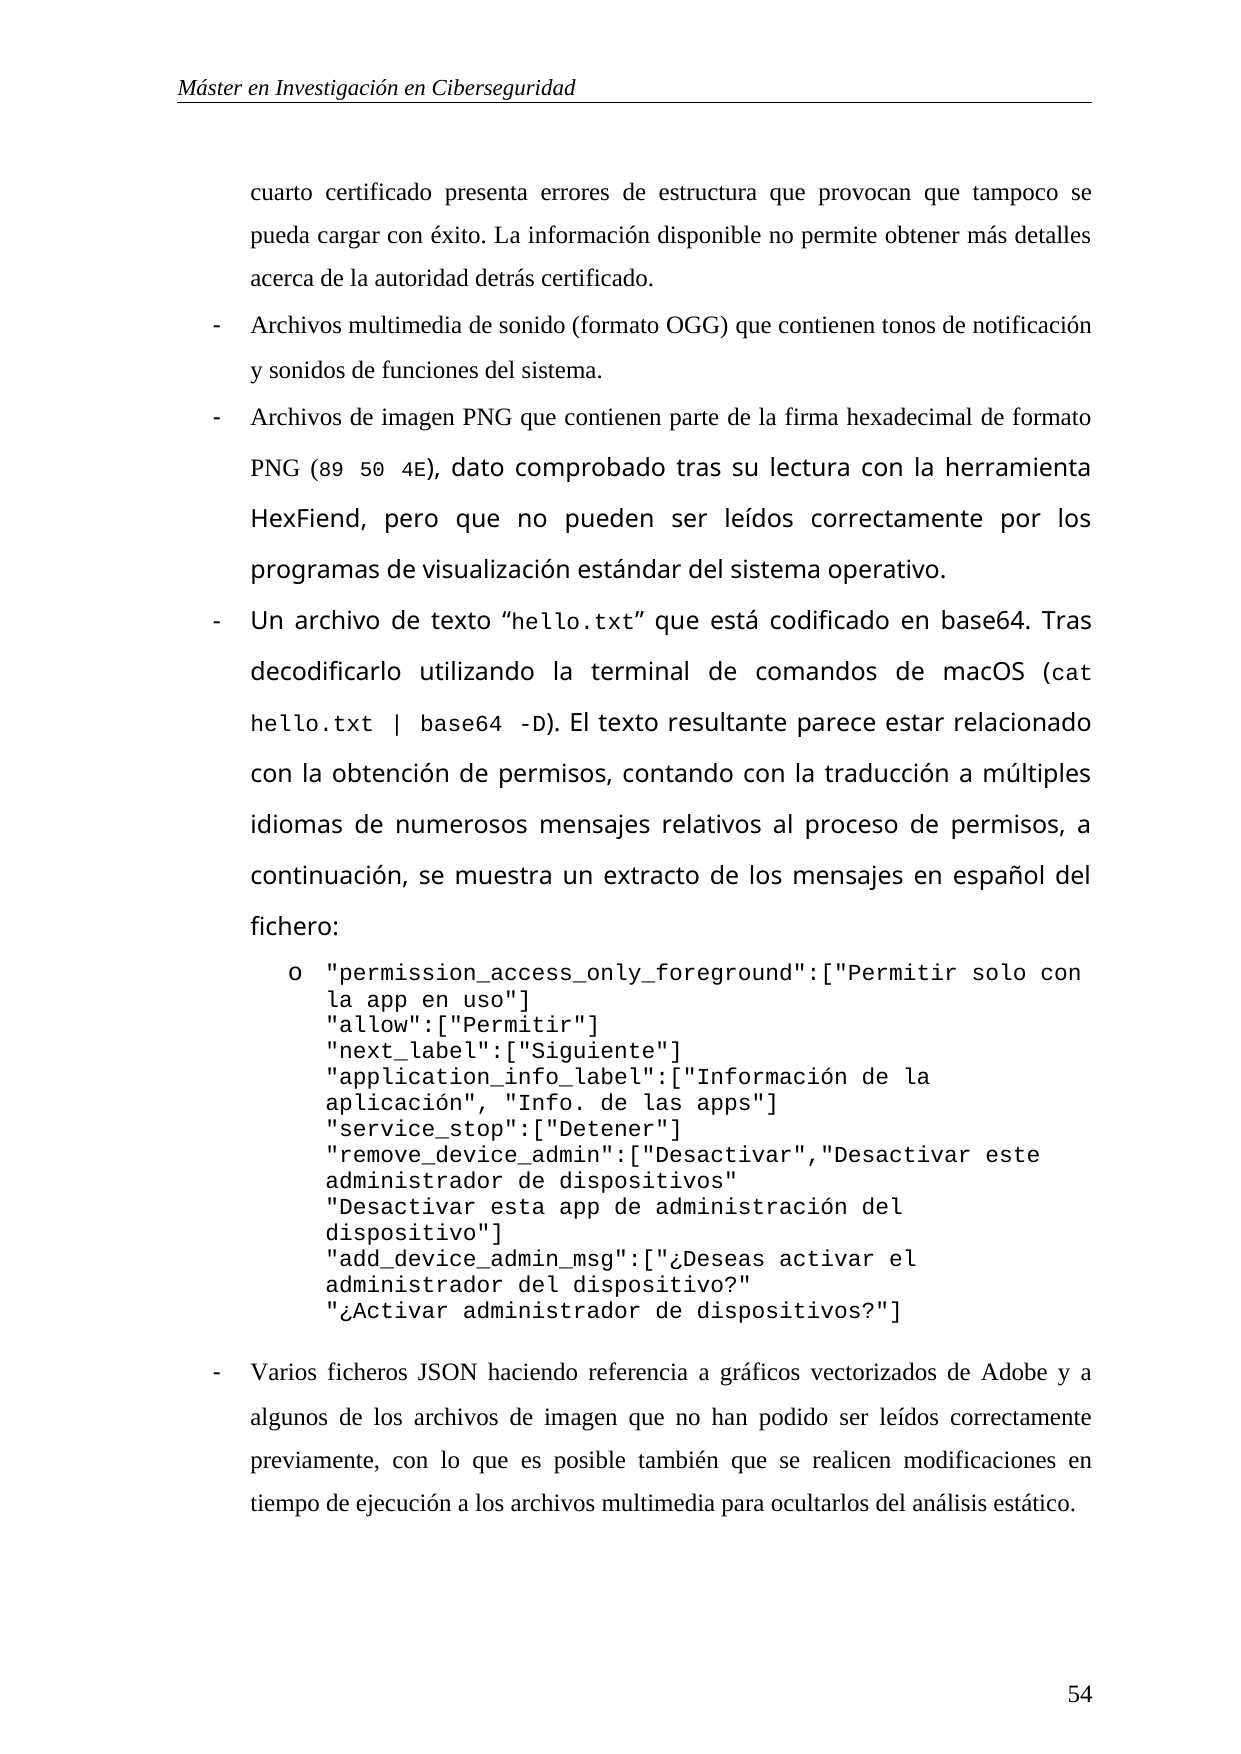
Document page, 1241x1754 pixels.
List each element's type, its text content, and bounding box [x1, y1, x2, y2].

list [213, 177, 1092, 292]
list Archivos multimedia de sonido (formato OGG) que contienen tonos de notificación y sonidos de funciones del sistema. [213, 307, 1092, 384]
list Un archivo de texto “hello.txt” que está codificado en base64. Tras decodificarlo utilizando la terminal de comandos de macOS (cat hello.txt | base64 -D). El texto resultante parece estar relacionado con la obtención de permisos, contando con la traducción a múltiples idiomas de numerosos mensajes relativos al proceso de permisos, a continuación, se muestra un extracto de los mensajes en español del fichero: [213, 602, 1092, 943]
list Archivos de imagen PNG que contienen parte de la firma hexadecimal de formato PNG (89 50 4E), dato comprobado tras su lectura con la herramienta HexFiend, pero que no pueden ser leídos correctamente por los programas de visualización estándar del sistema operativo. [213, 398, 1092, 585]
list Varios ficheros JSON haciendo referencia a gráficos vectorizados de Adobe y a algunos de los archivos de imagen que no han podido ser leídos correctamente previamente, con lo que es posible también que se realicen modificaciones en tiempo de ejecución a los archivos multimedia para ocultarlos del análisis estático. [213, 1353, 1092, 1517]
list "permission_access_only_foreground":["Permitir solo con la app en uso"] "allow":["Permitir"] "next_label":["Siguiente"] "application_info_label":["Información de la aplicación", "Info. de las apps"] "service_stop":["Detener"] "remove_device_admin":["Desactivar","Desactivar este administrador de dispositivos" "Desactivar esta app de administración del dispositivo"] "add_device_admin_msg":["¿Deseas activar el administrador del dispositivo?" "¿Activar administrador de dispositivos?"] [288, 959, 1092, 1325]
